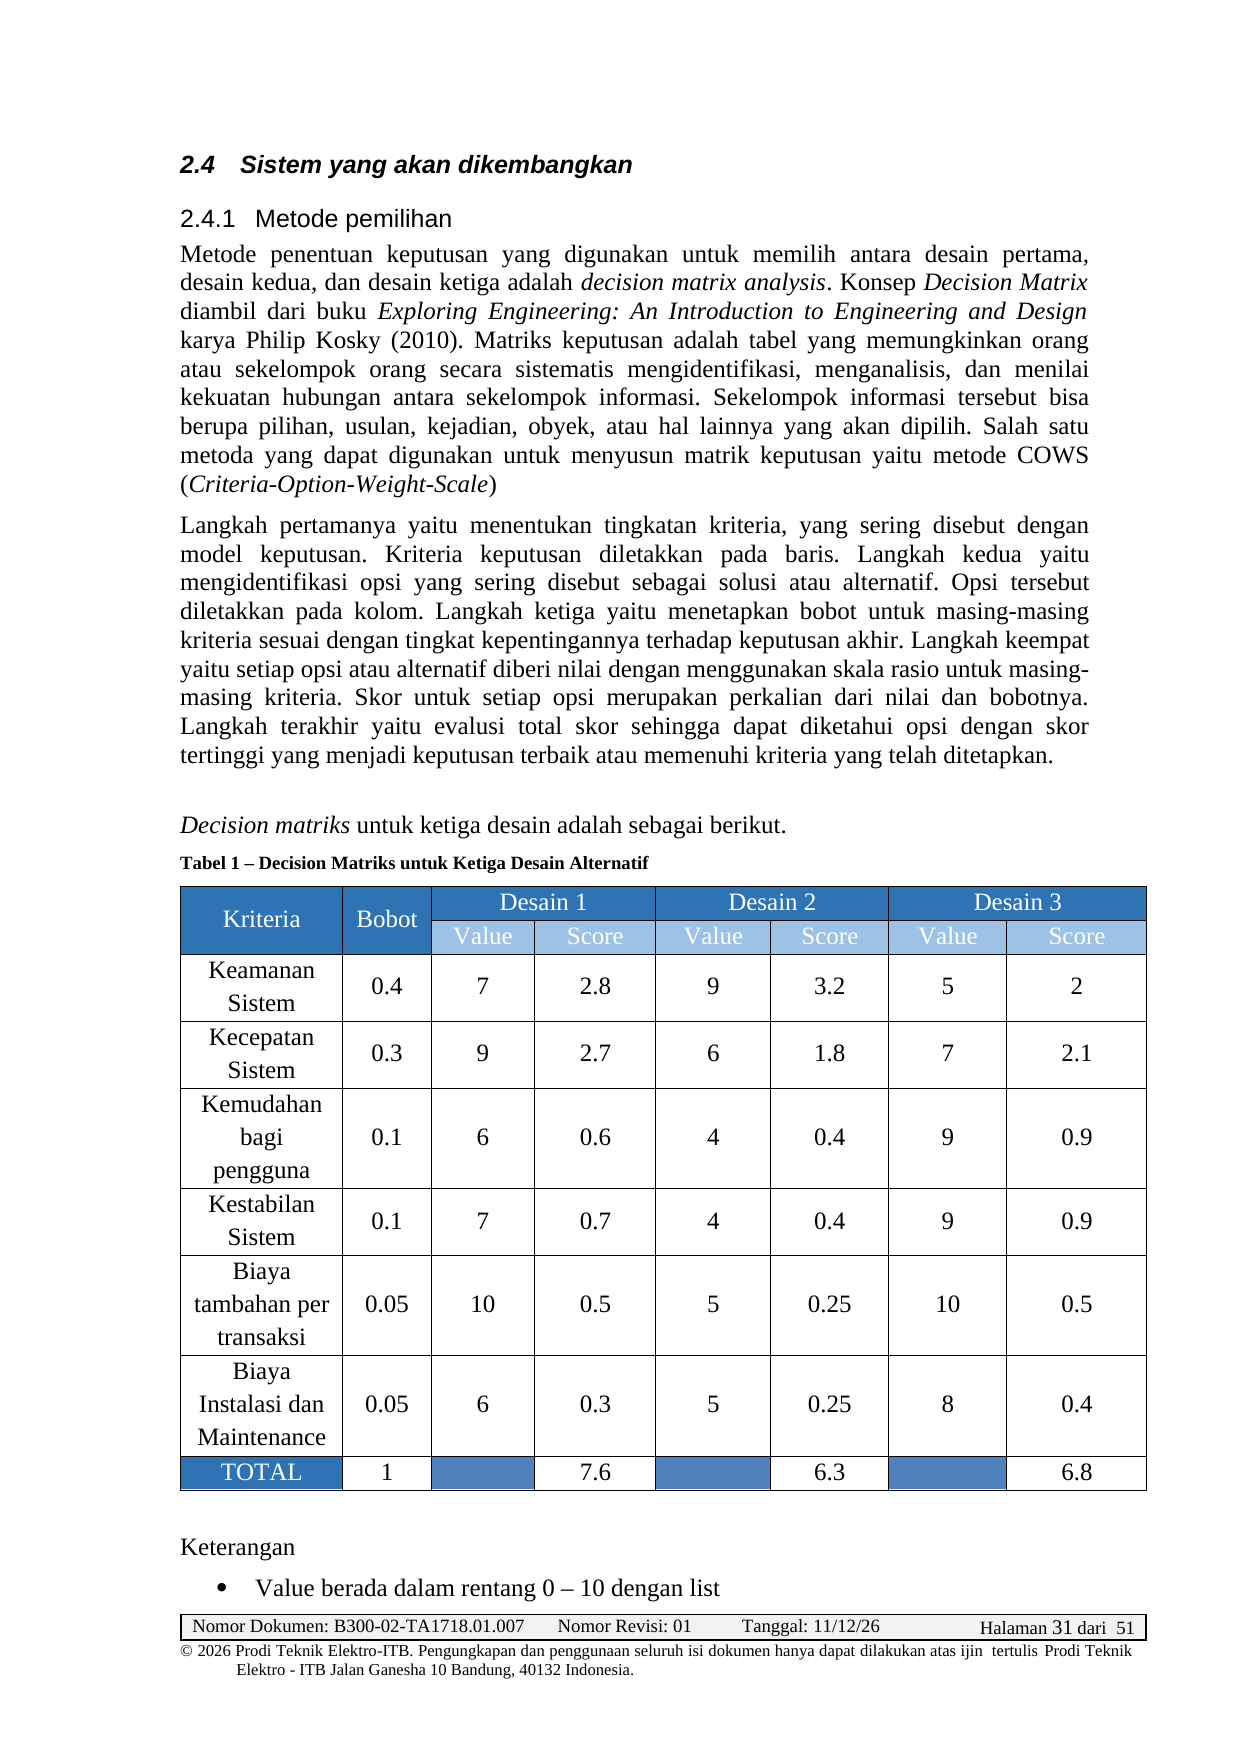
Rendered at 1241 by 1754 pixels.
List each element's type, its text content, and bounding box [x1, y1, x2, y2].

subtitle Sistem yang akan dikembangkan [180, 150, 1090, 179]
table_cell [656, 1457, 770, 1489]
table_cell 6 [656, 1022, 770, 1088]
table_header Desain 1 [432, 887, 655, 920]
table_cell 5 [656, 1256, 770, 1355]
table_cell 9 [889, 1189, 1006, 1255]
table_cell 0.25 [771, 1256, 888, 1355]
table_cell 0.3 [535, 1356, 655, 1456]
table_cell 9 [656, 955, 770, 1021]
table_cell Kemudahan bagi pengguna [181, 1089, 342, 1188]
table_cell 6.3 [771, 1457, 888, 1489]
table_cell [432, 1457, 534, 1489]
table_cell 0.4 [1007, 1356, 1146, 1456]
table_cell 7.6 [535, 1457, 655, 1489]
table_cell 8 [889, 1356, 1006, 1456]
text Keterangan [180, 1532, 1090, 1561]
table_cell 0.1 [343, 1189, 431, 1255]
table_cell 4 [656, 1189, 770, 1255]
table_header Kriteria [181, 887, 342, 954]
table_cell TOTAL [181, 1457, 342, 1489]
table_cell 1.8 [771, 1022, 888, 1088]
table_cell Biaya Instalasi dan Maintenance [181, 1356, 342, 1456]
table_cell 1 [343, 1457, 431, 1489]
table_cell 0.6 [535, 1089, 655, 1188]
table_cell 6.8 [1007, 1457, 1146, 1489]
table_cell Score [535, 921, 655, 954]
table_header Bobot [343, 887, 431, 954]
table_cell 4 [656, 1089, 770, 1188]
table_cell 3.2 [771, 955, 888, 1021]
text Metode penentuan keputusan yang digunakan untuk memilih antara desain pertama, desain kedua, dan desain ketiga adalah decision matrix analysis. Konsep Decision Matrix diambil dari buku Exploring Engineering: An Introduction to Engineering and Design karya Philip Kosky (2010). Matriks keputusan adalah tabel yang memungkinkan orang atau sekelompok orang secara sistematis mengidentifikasi, menganalisis, dan menilai kekuatan hubungan antara sekelompok informasi. Sekelompok informasi tersebut bisa berupa pilihan, usulan, kejadian, obyek, atau hal lainnya yang akan dipilih. Salah satu metoda yang dapat digunakan untuk menyusun matrik keputusan yaitu metode COWS (Criteria-Option-Weight-Scale) [180, 239, 1090, 497]
table_cell 2.1 [1007, 1022, 1146, 1088]
table_cell 9 [432, 1022, 534, 1088]
table_cell 2.8 [535, 955, 655, 1021]
table_cell 7 [432, 1189, 534, 1255]
table_cell 2.7 [535, 1022, 655, 1088]
table_cell 6 [432, 1356, 534, 1456]
table_cell Value [432, 921, 534, 954]
table_cell 0.1 [343, 1089, 431, 1188]
table_cell 0.05 [343, 1356, 431, 1456]
table_cell 0.9 [1007, 1089, 1146, 1188]
table_cell 0.4 [343, 955, 431, 1021]
text Langkah pertamanya yaitu menentukan tingkatan kriteria, yang sering disebut dengan model keputusan. Kriteria keputusan diletakkan pada baris. Langkah kedua yaitu mengidentifikasi opsi yang sering disebut sebagai solusi atau alternatif. Opsi tersebut diletakkan pada kolom. Langkah ketiga yaitu menetapkan bobot untuk masing-masing kriteria sesuai dengan tingkat kepentingannya terhadap keputusan akhir. Langkah keempat yaitu setiap opsi atau alternatif diberi nilai dengan menggunakan skala rasio untuk masing-masing kriteria. Skor untuk setiap opsi merupakan perkalian dari nilai dan bobotnya. Langkah terakhir yaitu evalusi total skor sehingga dapat diketahui opsi dengan skor tertinggi yang menjadi keputusan terbaik atau memenuhi kriteria yang telah ditetapkan. [180, 510, 1090, 769]
table_cell 0.4 [771, 1089, 888, 1188]
table_cell 5 [889, 955, 1006, 1021]
table_cell 0.7 [535, 1189, 655, 1255]
table_cell 10 [889, 1256, 1006, 1355]
table_header Desain 3 [889, 887, 1146, 920]
table_cell Biaya tambahan per transaksi [181, 1256, 342, 1355]
table_header Desain 2 [656, 887, 888, 920]
table_cell 6 [432, 1089, 534, 1188]
table_cell 7 [889, 1022, 1006, 1088]
list Value berada dalam rentang 0 – 10 dengan list [217, 1573, 1090, 1602]
table_cell 2 [1007, 955, 1146, 1021]
table_cell 0.05 [343, 1256, 431, 1355]
table_cell 7 [432, 955, 534, 1021]
table_cell 0.3 [343, 1022, 431, 1088]
table_cell 0.5 [1007, 1256, 1146, 1355]
text Decision matriks untuk ketiga desain adalah sebagai berikut. [180, 811, 1090, 839]
table_cell Kestabilan Sistem [181, 1189, 342, 1255]
table_cell Kecepatan Sistem [181, 1022, 342, 1088]
text Tabel 1 – Decision Matriks untuk Ketiga Desain Alternatif [180, 852, 1090, 873]
table_cell Score [771, 921, 888, 954]
table_cell Value [656, 921, 770, 954]
table_cell 0.9 [1007, 1189, 1146, 1255]
subtitle Metode pemilihan [180, 204, 1090, 232]
table_cell 0.5 [535, 1256, 655, 1355]
table_cell 0.25 [771, 1356, 888, 1456]
table_cell [889, 1457, 1006, 1489]
table_cell 5 [656, 1356, 770, 1456]
table_cell 0.4 [771, 1189, 888, 1255]
table_cell 10 [432, 1256, 534, 1355]
table_cell Score [1007, 921, 1146, 954]
table_cell Value [889, 921, 1006, 954]
table_cell 9 [889, 1089, 1006, 1188]
table_cell Keamanan Sistem [181, 955, 342, 1021]
